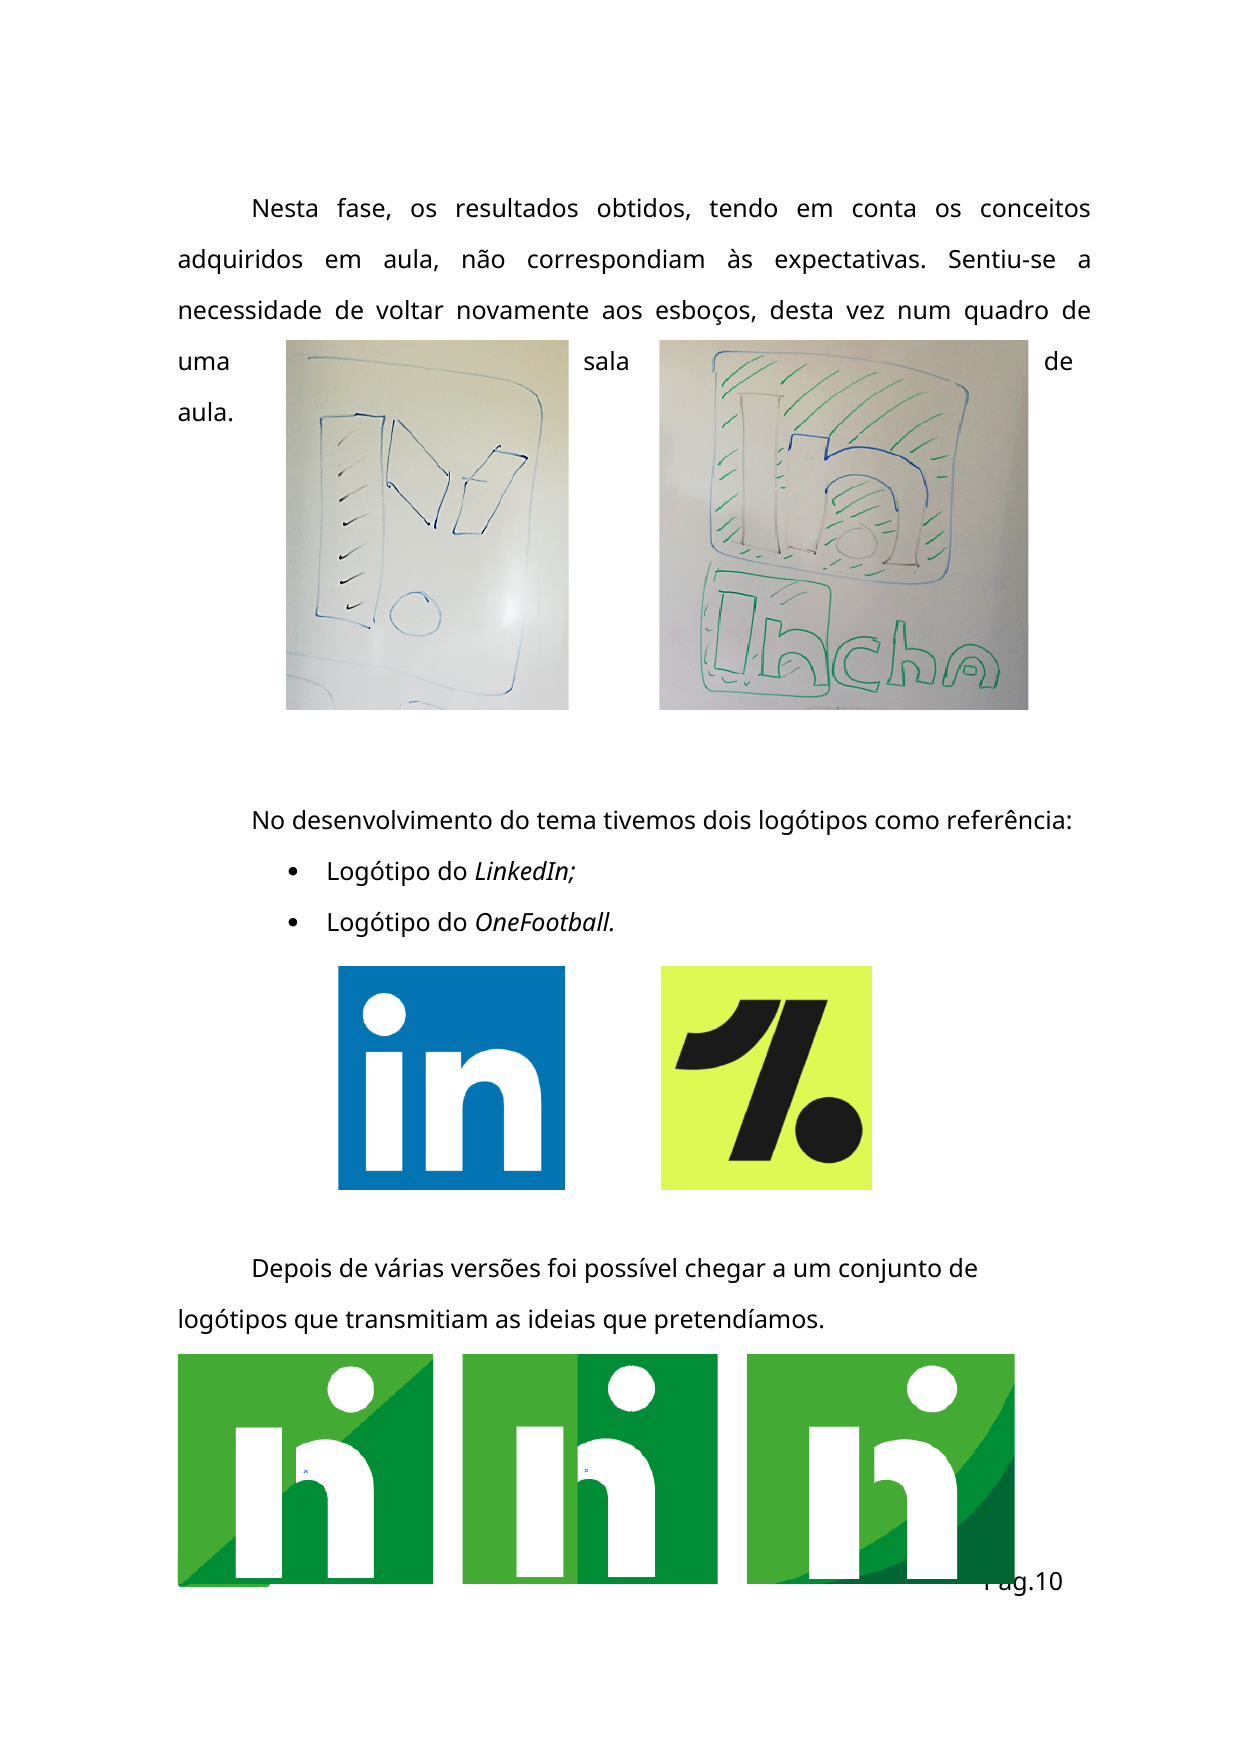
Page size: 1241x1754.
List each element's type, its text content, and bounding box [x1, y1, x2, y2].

text No desenvolvimento do tema tivemos dois logótipos como referência: [177, 803, 1092, 837]
picture [461, 1354, 606, 1582]
text Depois de várias versões foi possível chegar a um conjunto de logótipos que transmitiam as ideias que pretendíamos. [177, 1250, 1092, 1335]
picture [659, 966, 872, 1188]
picture [659, 340, 1029, 710]
picture [286, 340, 569, 710]
list Logótipo do LinkedIn; [288, 854, 1092, 888]
list Logótipo do OneFootball. [288, 905, 1092, 939]
picture [336, 966, 565, 1188]
picture [745, 1354, 1014, 1582]
text Nesta fase, os resultados obtidos, tendo em conta os conceitos adquiridos em aula, não correspondiam às expectativas. Sentiu-se a necessidade de voltar novamente aos esboços, desta vez num quadro de uma sala de aula. [177, 190, 1092, 428]
picture [176, 1354, 433, 1591]
